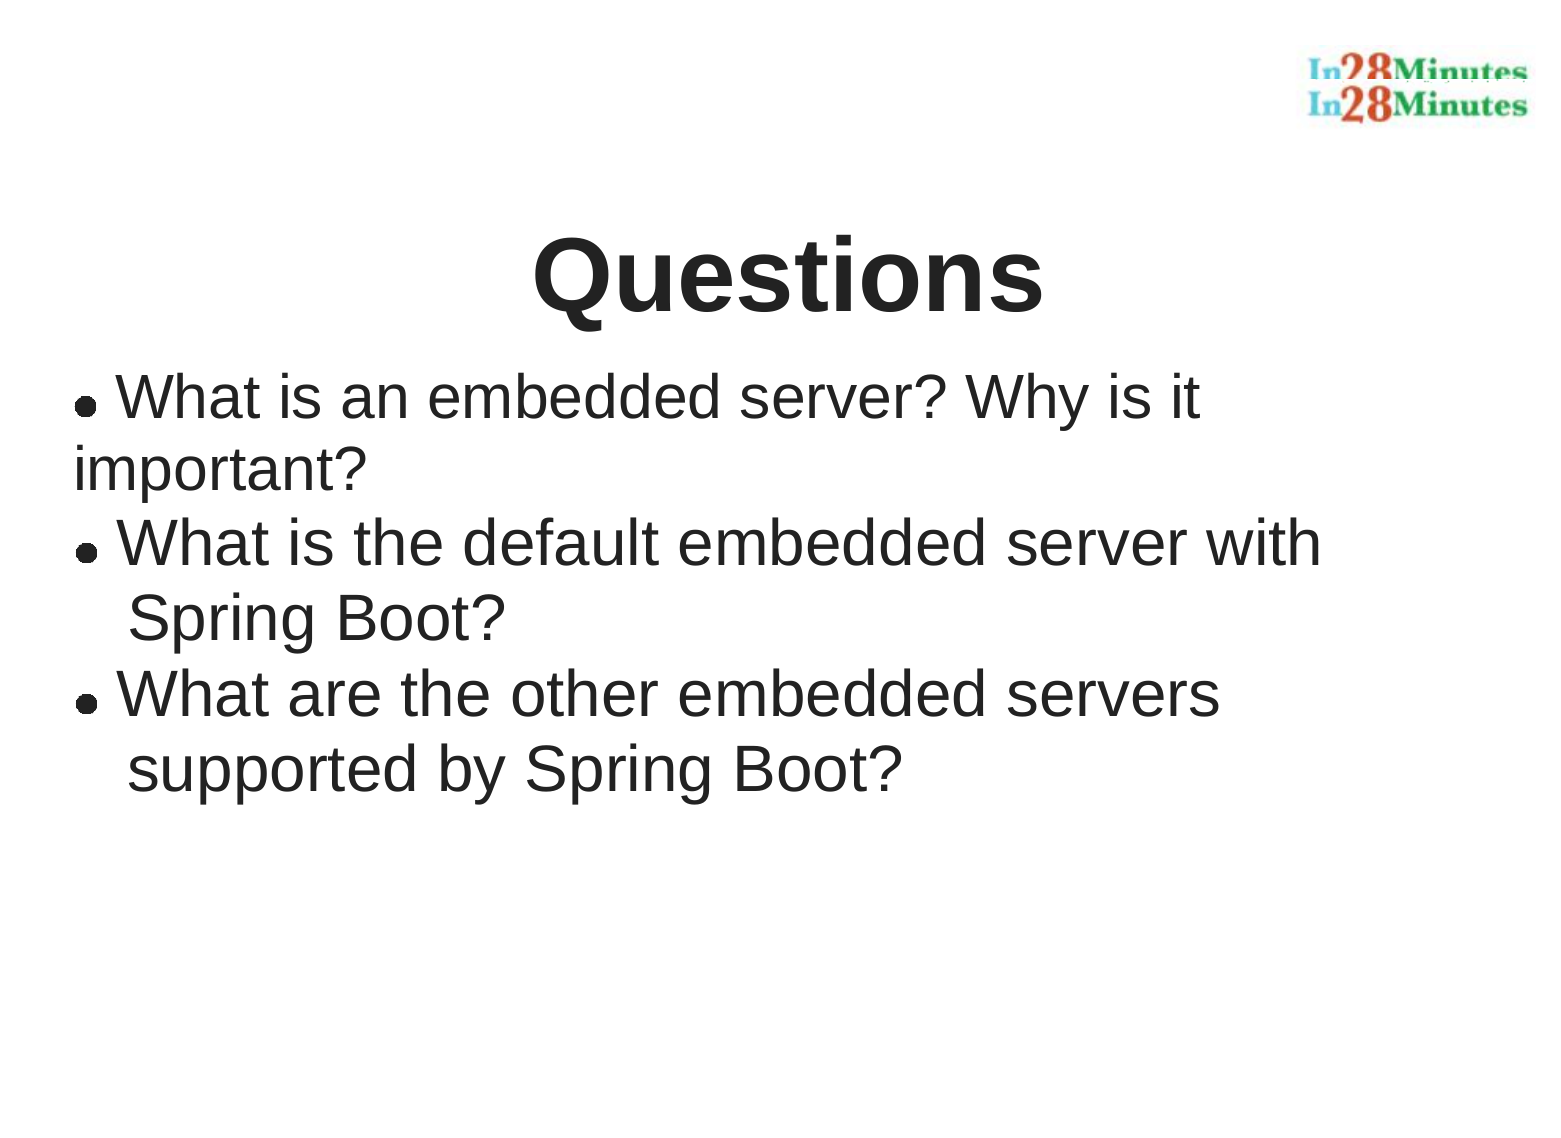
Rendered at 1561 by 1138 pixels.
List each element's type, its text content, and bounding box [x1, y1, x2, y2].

picture [72, 393, 98, 419]
text What are the other embedded servers supported by Spring Boot? [73, 654, 1489, 806]
picture [73, 540, 98, 565]
picture [1272, 45, 1536, 212]
text Questions [73, 213, 1504, 334]
picture [73, 691, 98, 716]
text What is an embedded server? Why is it important? [73, 360, 1489, 503]
text What is the default embedded server with Spring Boot? [73, 503, 1414, 654]
